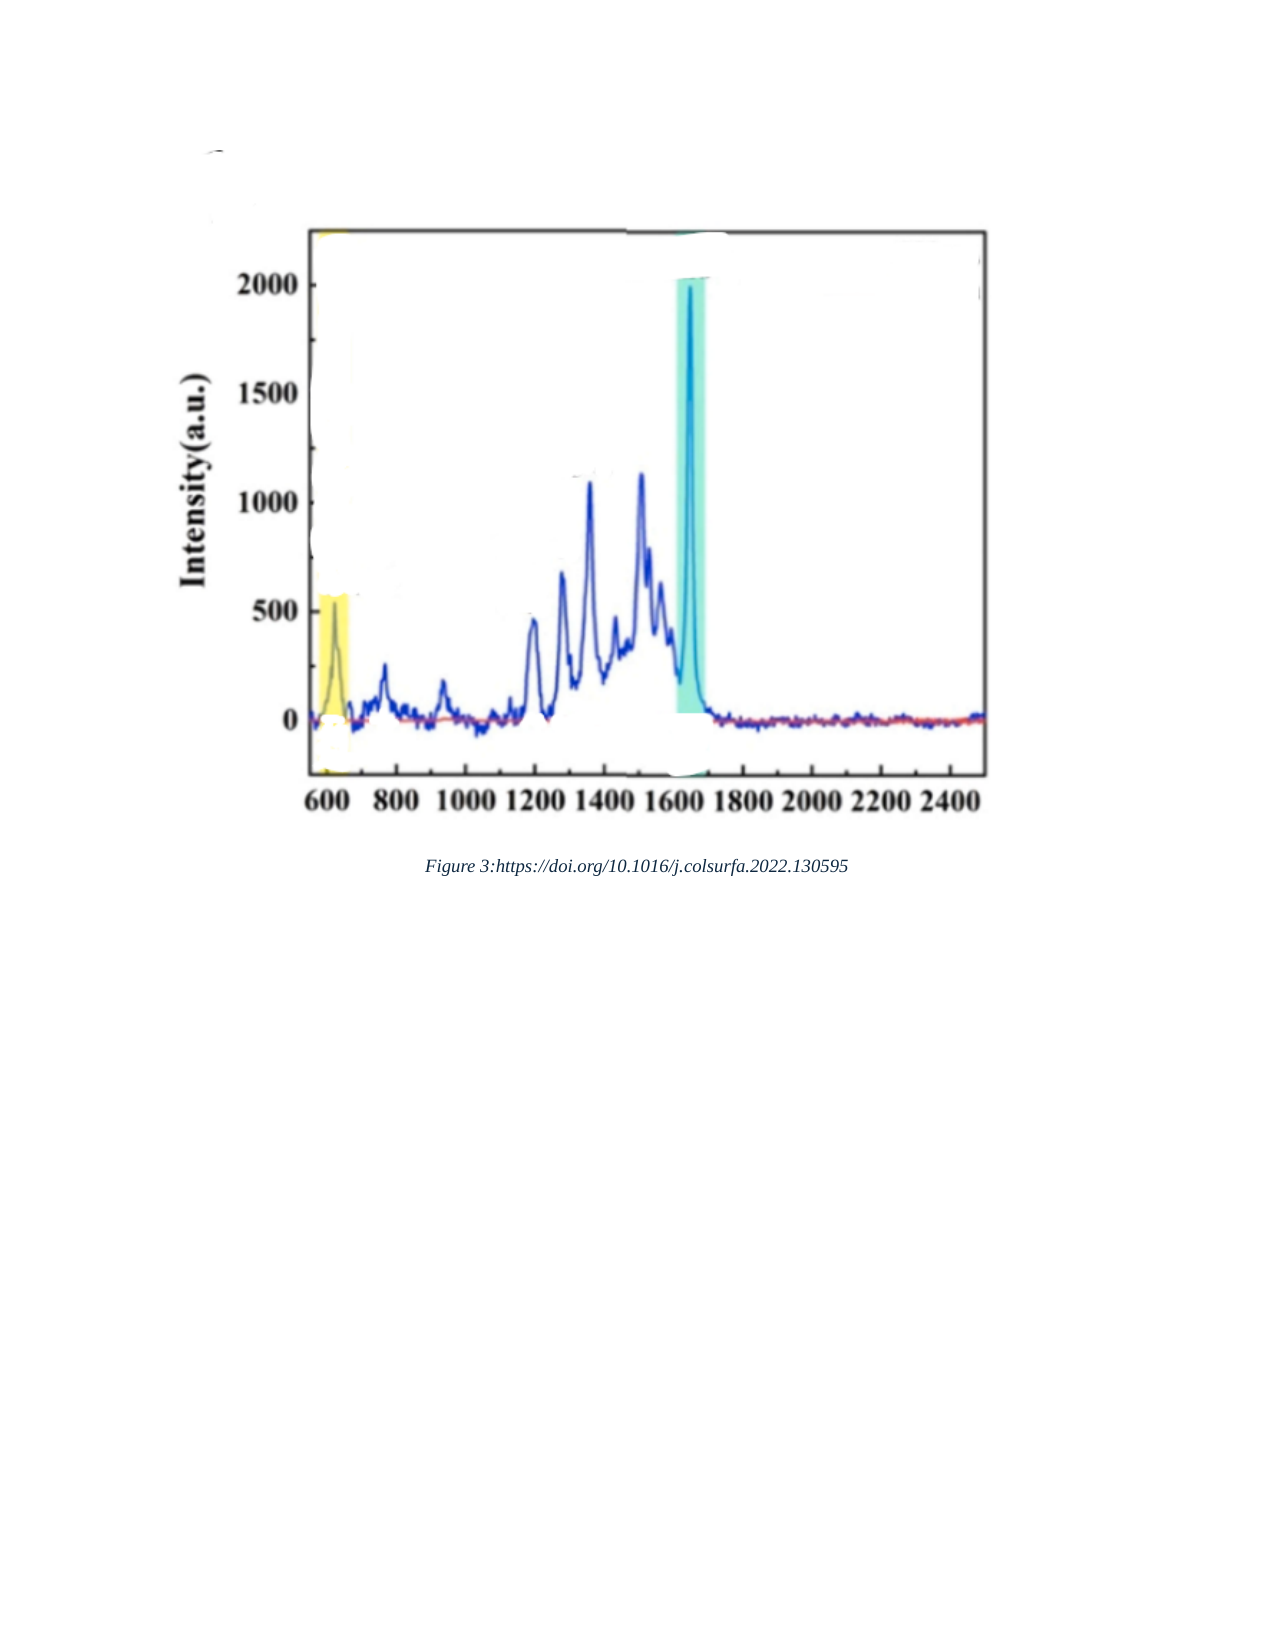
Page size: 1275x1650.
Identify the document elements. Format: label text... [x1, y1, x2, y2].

text Figure 3:https://doi.org/10.1016/j.colsurfa.2022.130595 [150, 855, 1125, 877]
picture [150, 150, 1125, 834]
